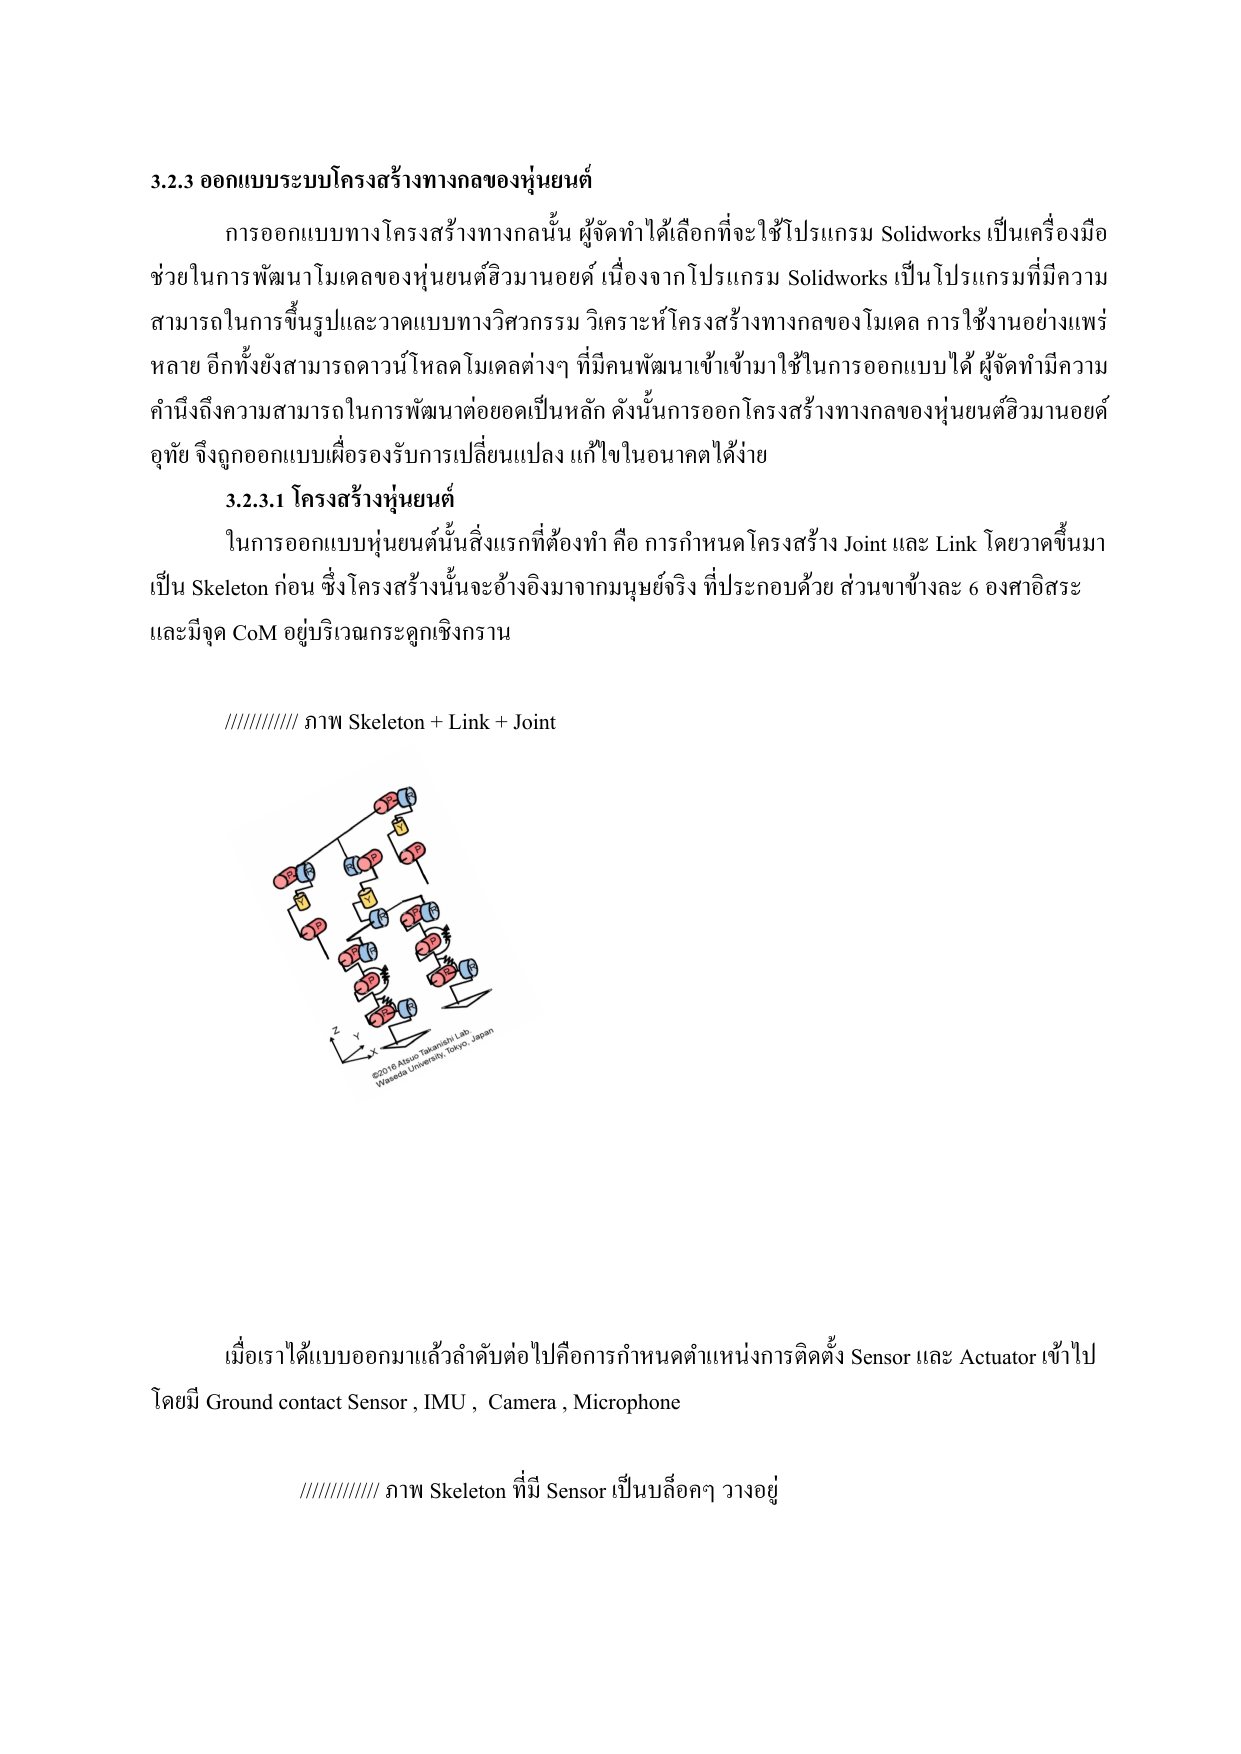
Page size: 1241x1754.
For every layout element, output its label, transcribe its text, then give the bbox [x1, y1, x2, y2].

text ///////////// ภาพ Skeleton ที่มี Sensor เป็นบล็อคๆ วางอยู่ [150, 1467, 1108, 1506]
text ในการออกแบบหุ่นยนต์นั้นสิ่งแรกที่ต้องทำ คือ การกำหนดโครงสร้าง Joint และ Link โดยวาดขึ้นมาเป็น Skeleton ก่อน ซึ่งโครงสร้างนั้นจะอ้างอิงมาจากมนุษย์จริง ที่ประกอบด้วย ส่วนขาข้างละ 6 องศาอิสระ และมีจุด CoM อยู่บริเวณกระดูกเชิงกราน [150, 521, 1108, 648]
text 3.2.3.1โครงสร้างหุ่นยนต์ [150, 477, 1108, 515]
picture [227, 745, 543, 1104]
text เมื่อเราได้แบบออกมาแล้วลำดับต่อไปคือการกำหนดตำแหน่งการติดตั้ง Sensor และ Actuator เข้าไป โดยมี Ground contact Sensor , IMU , Camera , Microphone [150, 1334, 1108, 1417]
subtitle 3.2.3 ออกแบบระบบโครงสร้างทางกลของหุ่นยนต์ [150, 159, 1108, 197]
text การออกแบบทางโครงสร้างทางกลนั้น ผู้จัดทำได้เลือกที่จะใช้โปรแกรม Solidworks เป็นเครื่องมือช่วยในการพัฒนาโมเดลของหุ่นยนต์ฮิวมานอยด์ เนื่องจากโปรแกรม Solidworks เป็นโปรแกรมที่มีความสามารถในการขึ้นรูปและวาดแบบทางวิศวกรรม วิเคราะห์โครงสร้างทางกลของโมเดล การใช้งานอย่างแพร่หลาย อีกทั้งยังสามารถดาวน์โหลดโมเดลต่างๆ ที่มีคนพัฒนาเข้าเข้ามาใช้ในการออกแบบได้ ผู้จัดทำมีความคำนึงถึงความสามารถในการพัฒนาต่อยอดเป็นหลัก ดังนั้นการออกโครงสร้างทางกลของหุ่นยนต์ฮิวมานอยด์อุทัย จึงถูกออกแบบเผื่อรองรับการเปลี่ยนแปลง แก้ไขในอนาคตได้ง่าย [150, 211, 1108, 472]
text //////////// ภาพ Skeleton + Link + Joint [150, 698, 1108, 737]
